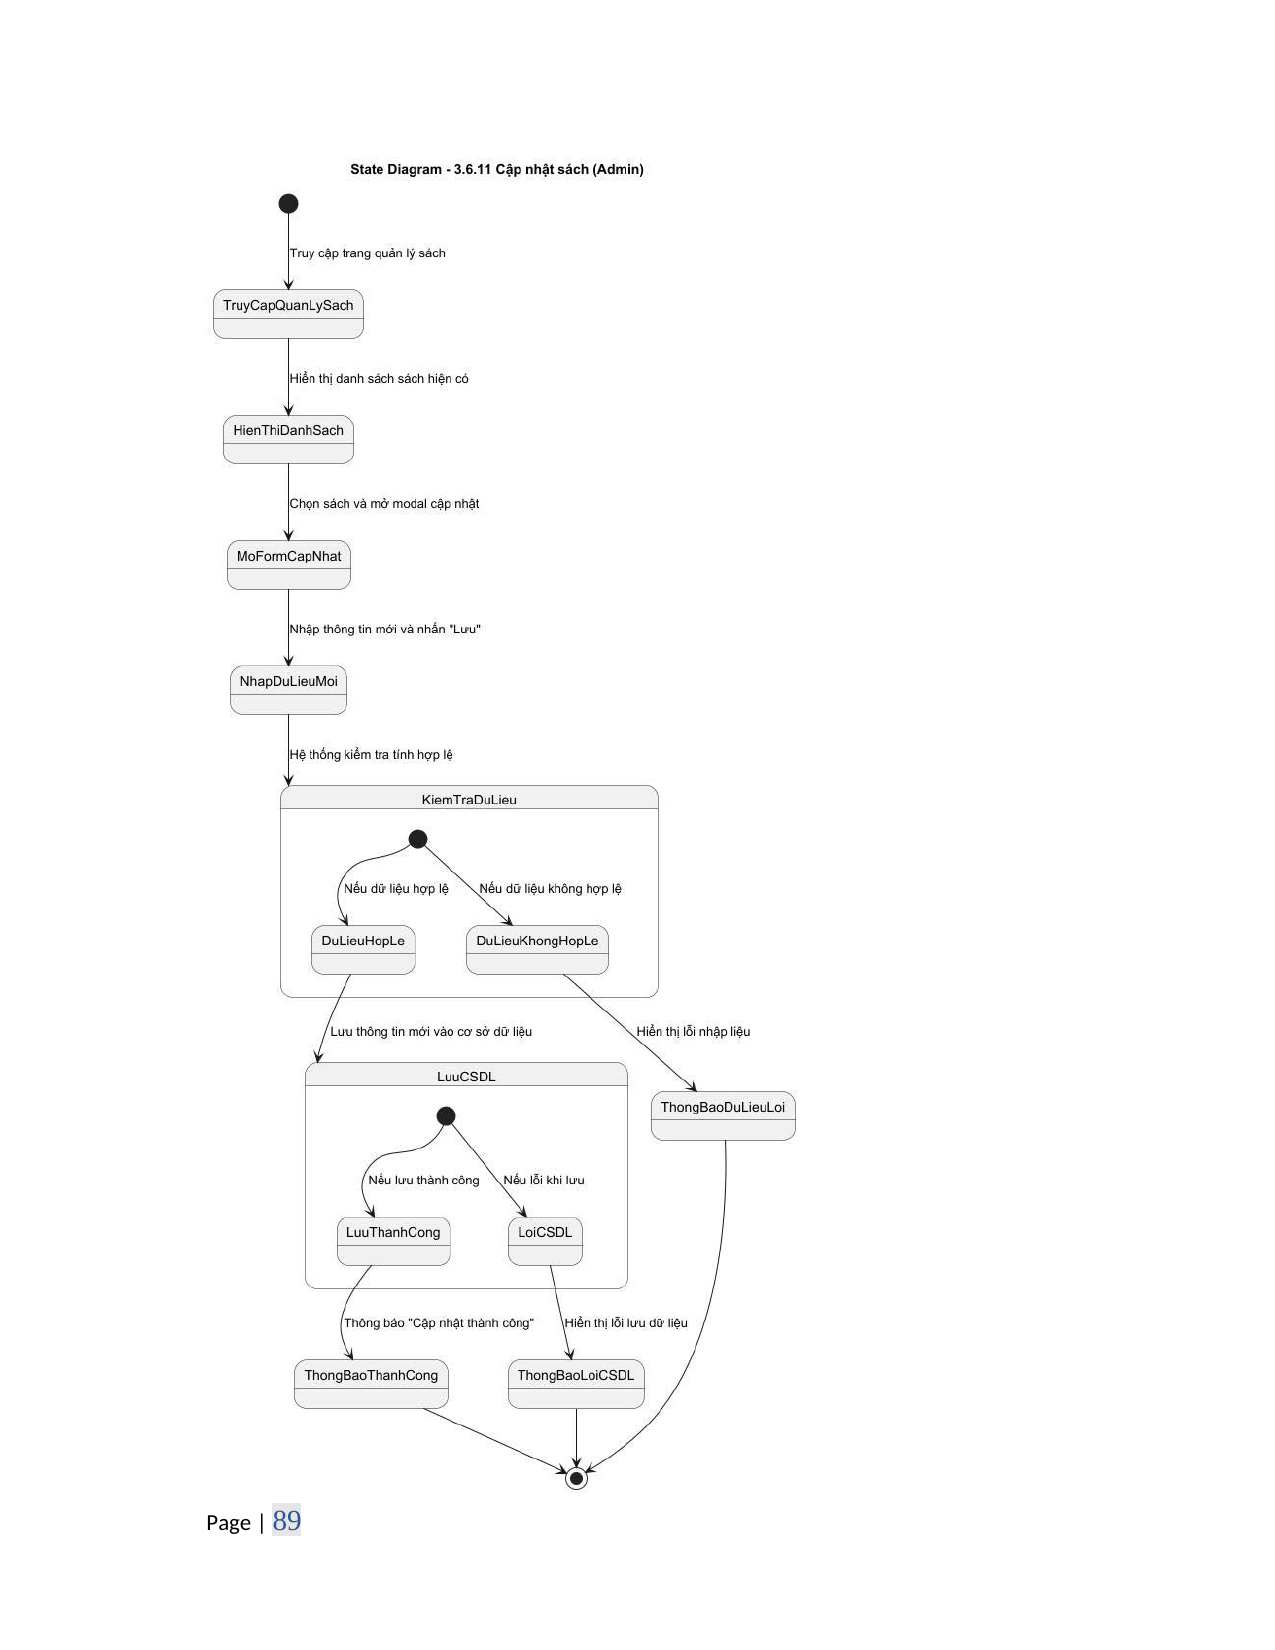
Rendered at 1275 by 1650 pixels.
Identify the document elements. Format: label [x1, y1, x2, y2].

picture [206, 150, 800, 1493]
